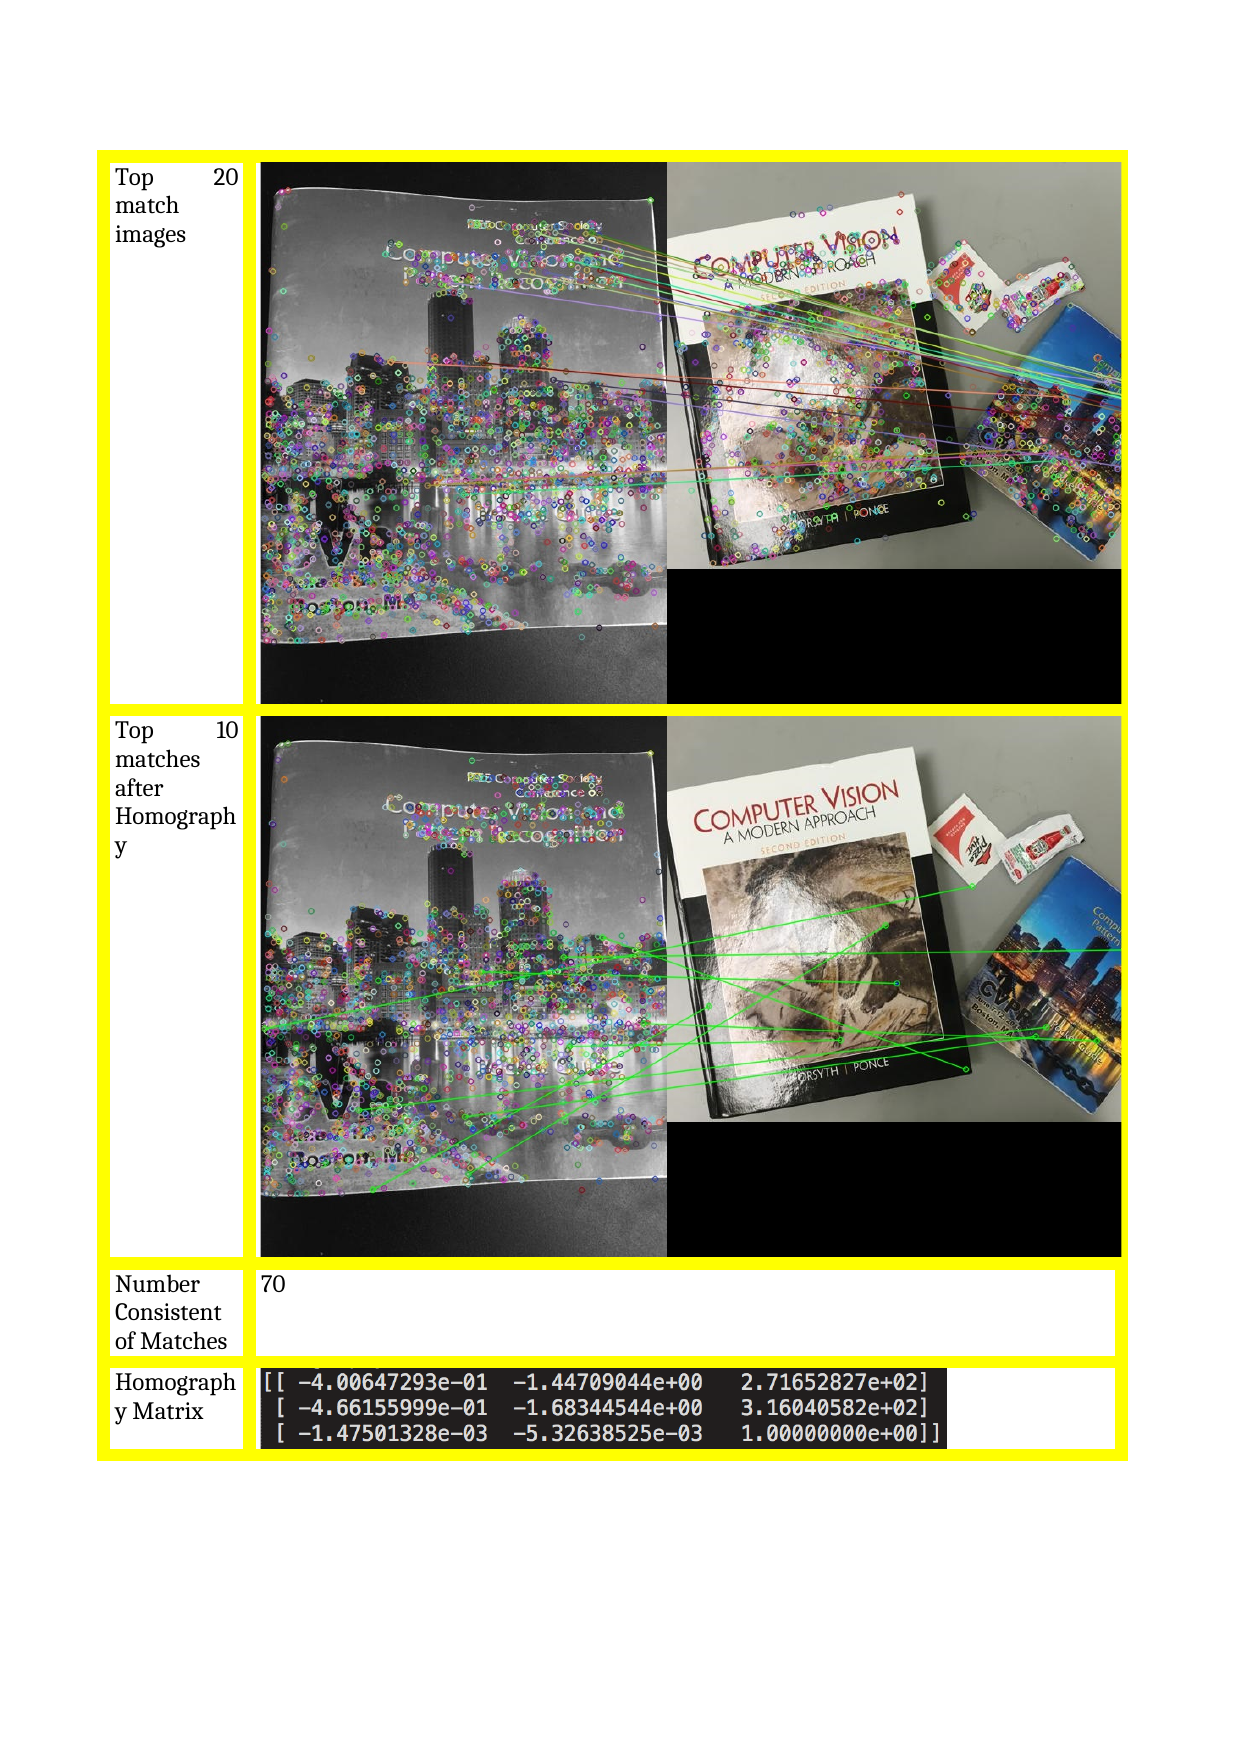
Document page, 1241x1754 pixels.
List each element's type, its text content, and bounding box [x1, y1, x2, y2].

picture [260, 162, 1122, 704]
picture [260, 716, 1122, 1257]
table_cell Top 10 matches after Homography [110, 716, 243, 1257]
table_cell Homography Matrix [110, 1368, 243, 1449]
table_cell [256, 716, 260, 1257]
table_cell [947, 1368, 1115, 1449]
table_cell [256, 163, 260, 703]
table_cell Top 20 match images [110, 163, 243, 703]
table_cell [256, 1368, 260, 1449]
table_cell Number Consistent of Matches [110, 1270, 243, 1356]
table_cell 70 [256, 1270, 1115, 1356]
picture [260, 1368, 947, 1449]
